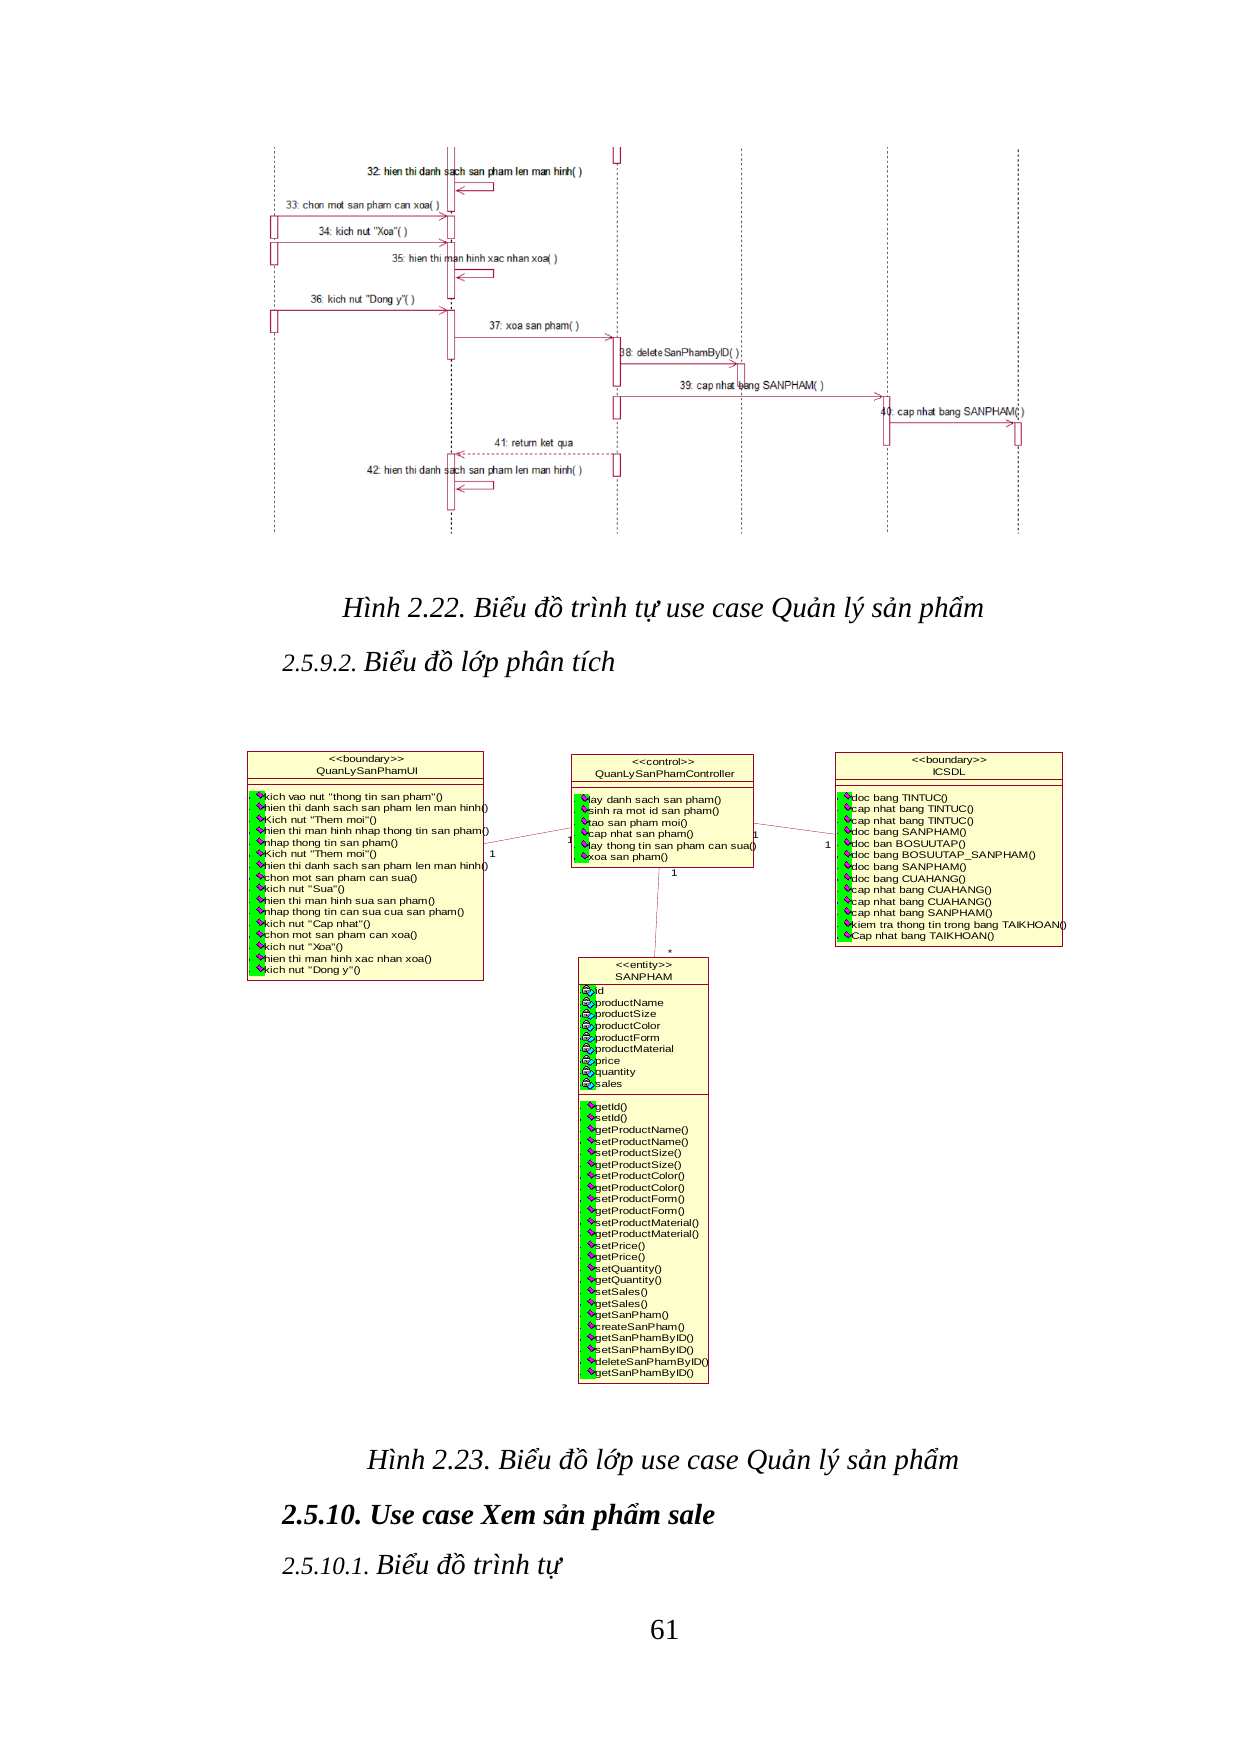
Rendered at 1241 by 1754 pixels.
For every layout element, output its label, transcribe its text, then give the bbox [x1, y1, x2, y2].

picture [206, 147, 1123, 566]
text Use case Xem sản phẩm sale [282, 1497, 1122, 1530]
text Biểu đồ trình tự [282, 1547, 1122, 1581]
text Hình 2.23. Biểu đồ lớp use case Quản lý sản phẩm [207, 1442, 1122, 1476]
text Biểu đồ lớp phân tích [282, 644, 1122, 678]
text Hình 2.22. Biểu đồ trình tự use case Quản lý sản phẩm [207, 590, 1122, 624]
